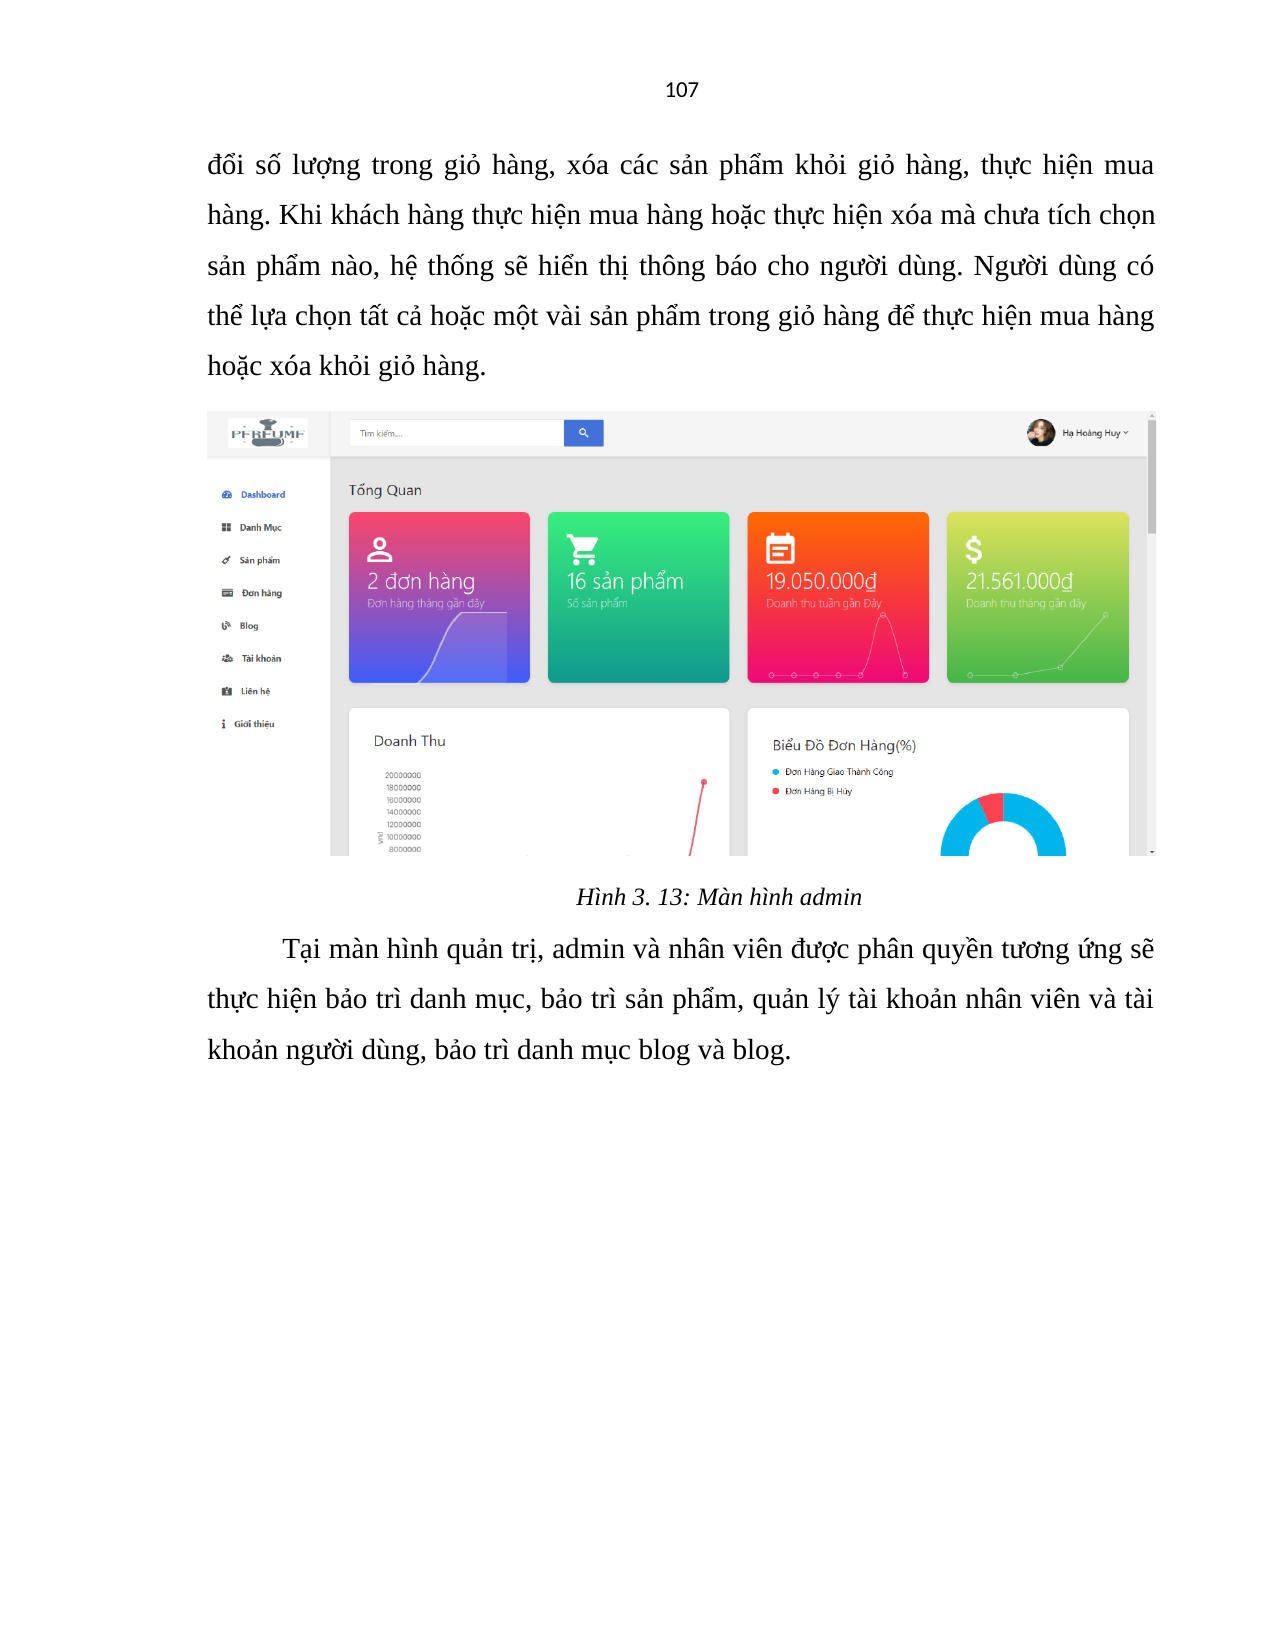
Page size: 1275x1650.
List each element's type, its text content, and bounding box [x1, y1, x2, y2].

text Tại màn hình quản trị, admin và nhân viên được phân quyền tương ứng sẽ thực hiện bảo trì danh mục, bảo trì sản phẩm, quản lý tài khoản nhân viên và tài khoản người dùng, bảo trì danh mục blog và blog. [207, 931, 1156, 1065]
text Hình 3. 13: Màn hình admin [207, 882, 1156, 910]
picture [207, 411, 1157, 856]
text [207, 147, 1156, 382]
